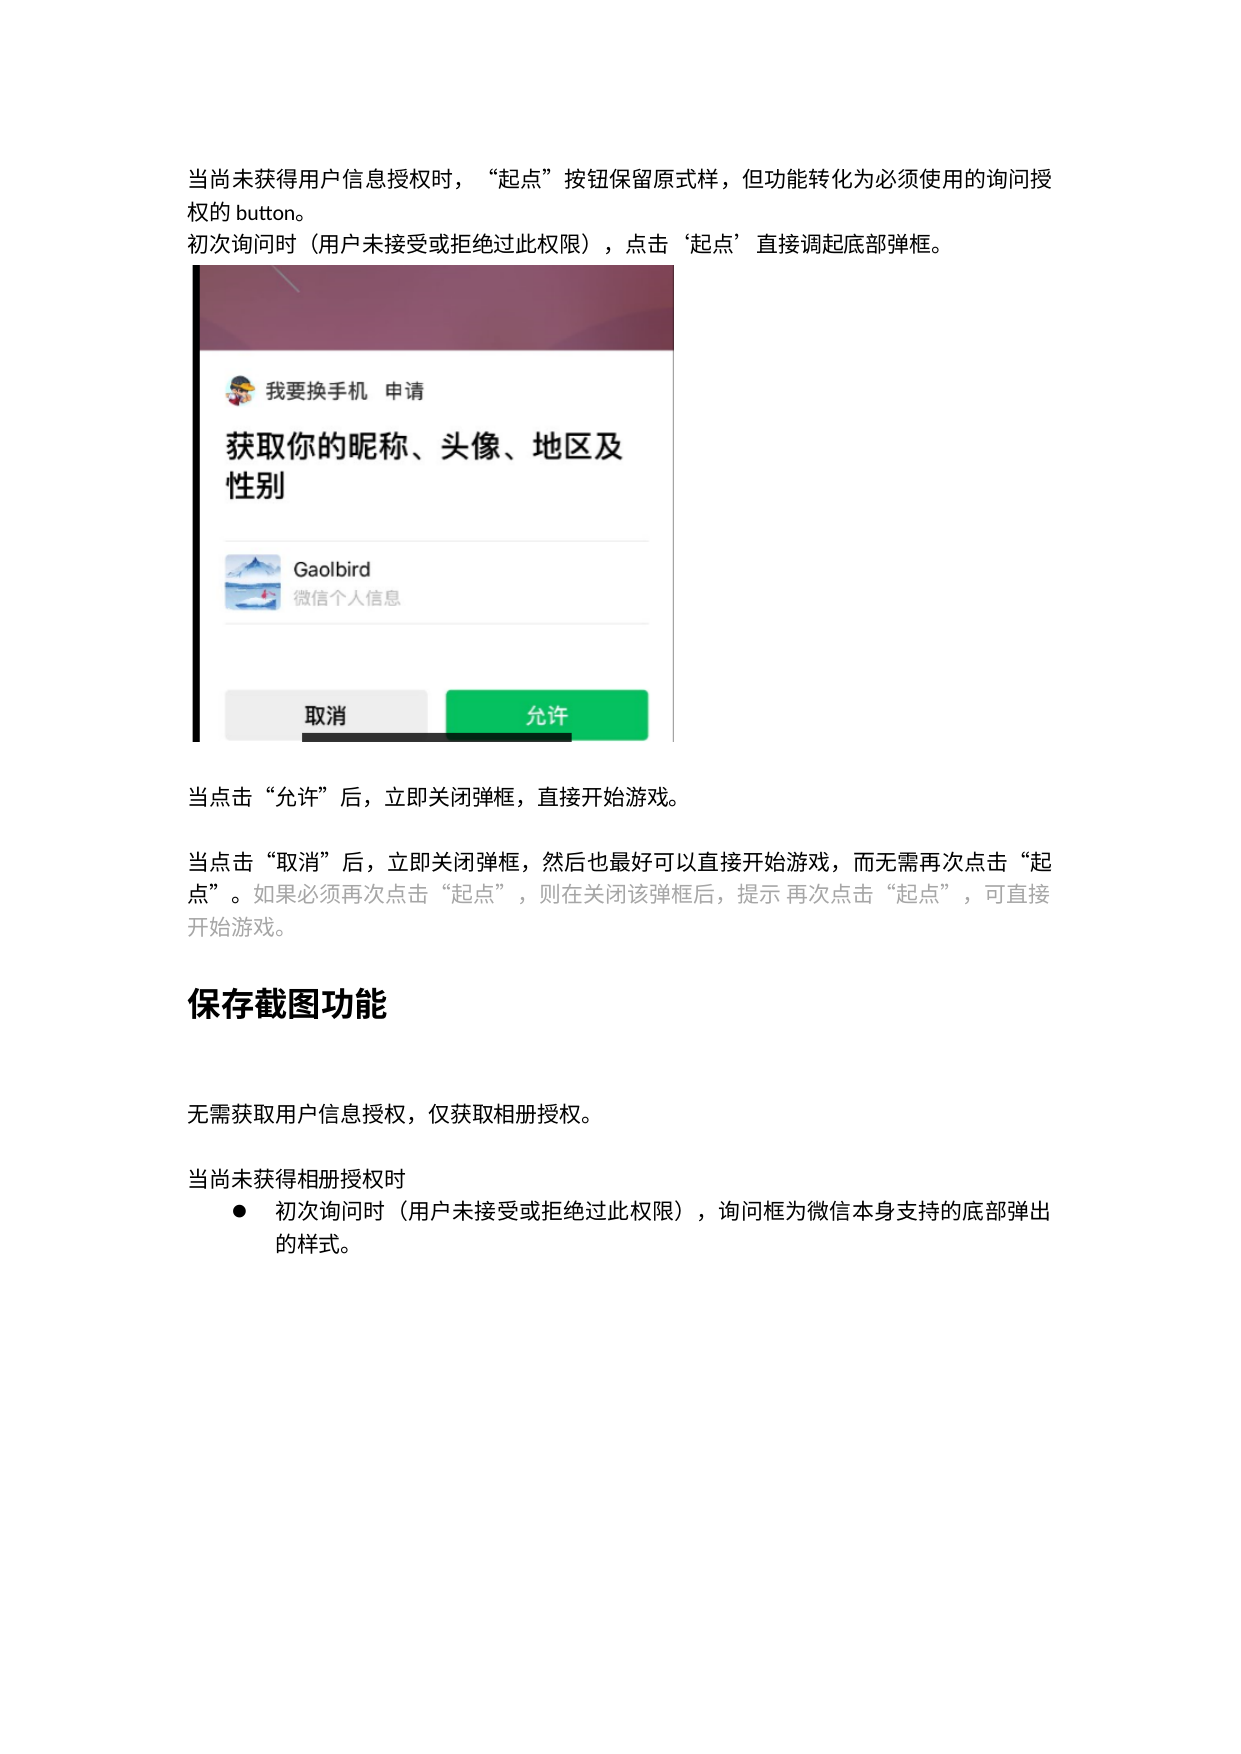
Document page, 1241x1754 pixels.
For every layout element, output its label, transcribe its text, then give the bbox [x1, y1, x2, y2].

text 初次询问时（用户未接受或拒绝过此权限），点击‘起点’直接调起底部弹框。 [187, 227, 1053, 259]
list 初次询问时（用户未接受或拒绝过此权限），询问框为微信本身支持的底部弹出的样式。 [231, 1194, 1053, 1259]
text 当点击“取消”后，立即关闭弹框，然后也最好可以直接开始游戏，而无需再次点击“起点”。如果必须再次点击“起点”，则在关闭该弹框后，提示 再次点击“起点”，可直接开始游戏。 [187, 844, 1053, 942]
picture [192, 265, 674, 742]
text 无需获取用户信息授权，仅获取相册授权。 [187, 1096, 1053, 1129]
text 当尚未获得用户信息授权时，“起点”按钮保留原式样，但功能转化为必须使用的询问授权的button。 [187, 162, 1053, 227]
subtitle 保存截图功能 [187, 969, 1053, 1034]
text 当尚未获得相册授权时 [187, 1161, 1053, 1194]
text 当点击“允许”后，立即关闭弹框，直接开始游戏。 [187, 779, 1053, 812]
